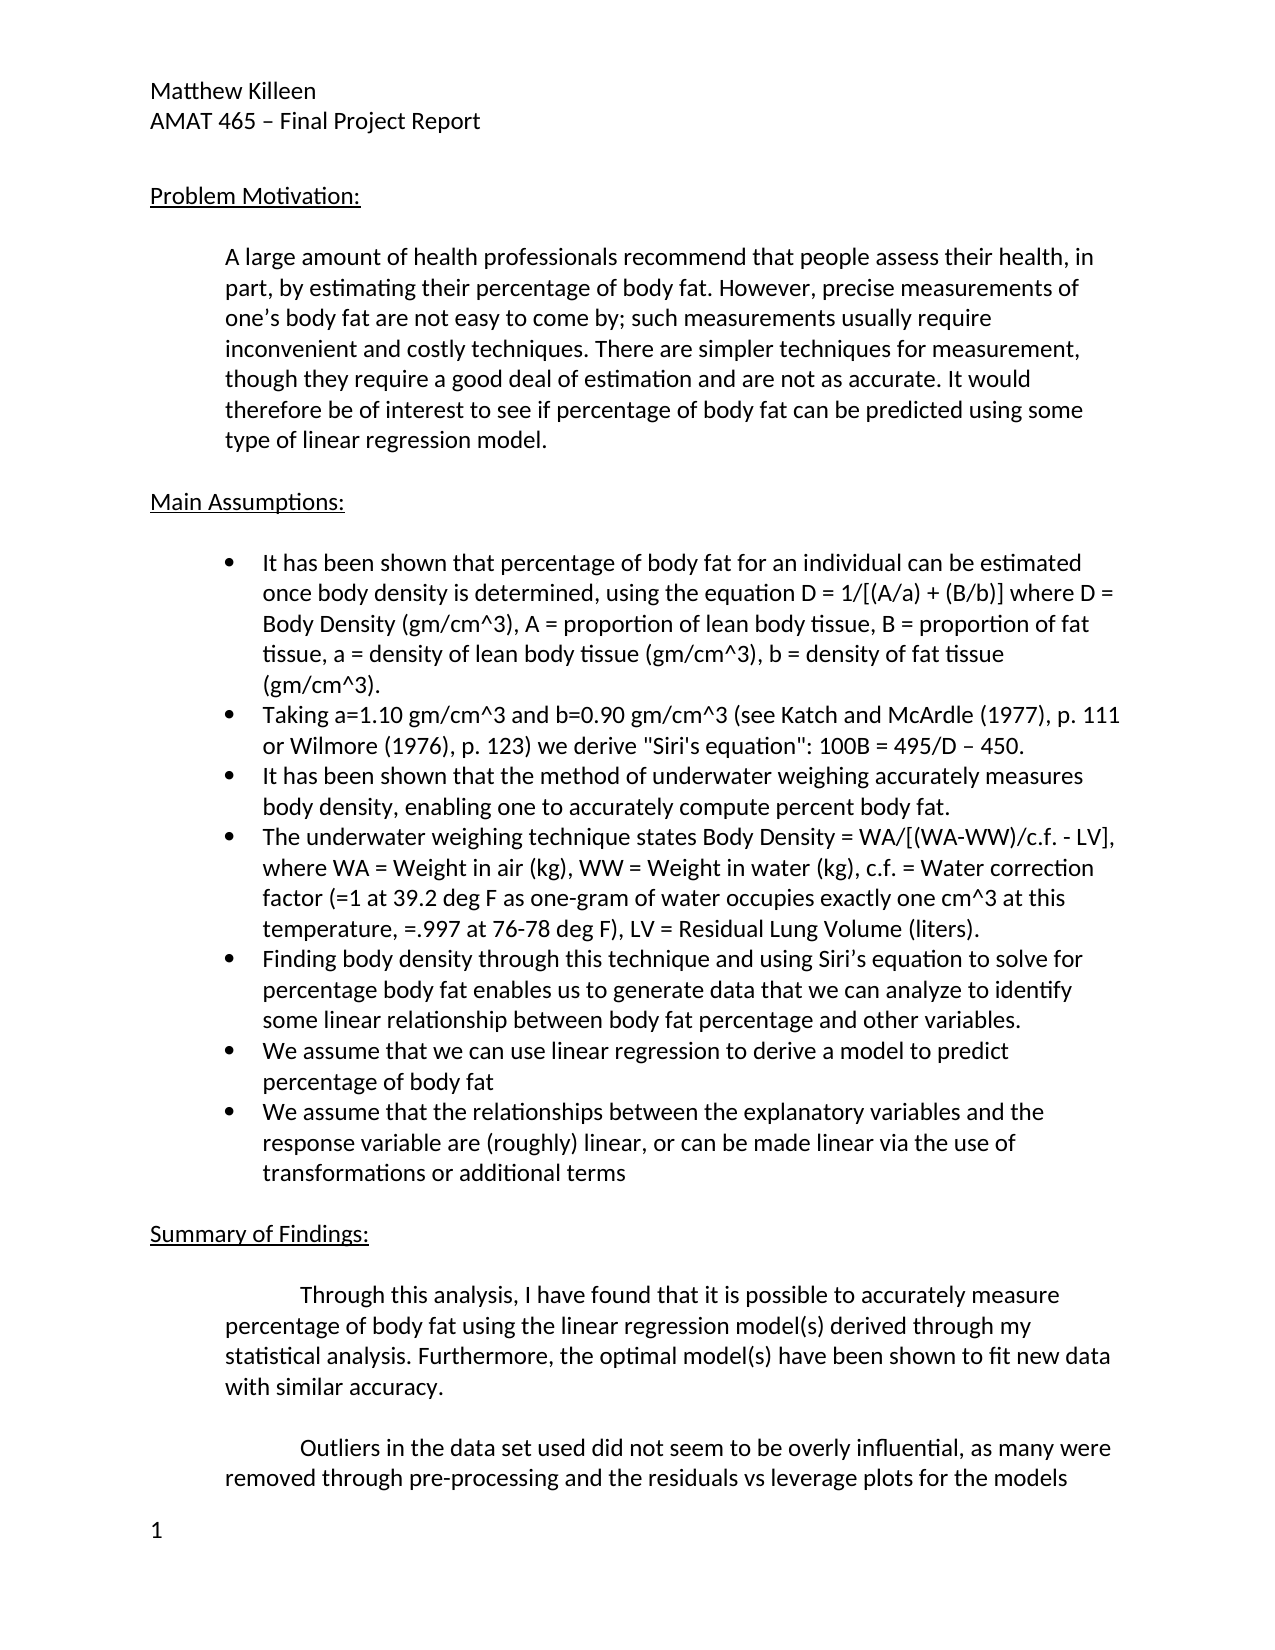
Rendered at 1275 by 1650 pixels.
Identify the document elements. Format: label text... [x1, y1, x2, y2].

text Main Assumptions: [150, 486, 1125, 516]
text Problem Motivation: [150, 181, 1125, 211]
list Taking a=1.10 gm/cm^3 and b=0.90 gm/cm^3 (see Katch and McArdle (1977), p. 111 or Wilmore (1976), p. 123) we derive "Siri's equation": 100B = 495/D – 450. [225, 699, 1125, 760]
text Through this analysis, I have found that it is possible to accurately measure percentage of body fat using the linear regression model(s) derived through my statistical analysis. Furthermore, the optimal model(s) have been shown to fit new data with similar accuracy. [225, 1279, 1125, 1401]
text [225, 1432, 1125, 1493]
list Finding body density through this technique and using Siri’s equation to solve for percentage body fat enables us to generate data that we can analyze to identify some linear relationship between body fat percentage and other variables. [225, 943, 1125, 1035]
list It has been shown that the method of underwater weighing accurately measures body density, enabling one to accurately compute percent body fat. [225, 760, 1125, 821]
list We assume that we can use linear regression to derive a model to predict percentage of body fat [225, 1035, 1125, 1096]
list We assume that the relationships between the explanatory variables and the response variable are (roughly) linear, or can be made linear via the use of transformations or additional terms [225, 1096, 1125, 1188]
text Summary of Findings: [150, 1218, 1125, 1249]
list A large amount of health professionals recommend that people assess their health, in part, by estimating their percentage of body fat. However, precise measurements of one’s body fat are not easy to come by; such measurements usually require inconvenient and costly techniques. There are simpler techniques for measurement, though they require a good deal of estimation and are not as accurate. It would therefore be of interest to see if percentage of body fat can be predicted using some type of linear regression model. [225, 242, 1125, 455]
list It has been shown that percentage of body fat for an individual can be estimated once body density is determined, using the equation D = 1/[(A/a) + (B/b)] where D = Body Density (gm/cm^3), A = proportion of lean body tissue, B = proportion of fat tissue, a = density of lean body tissue (gm/cm^3), b = density of fat tissue (gm/cm^3). [225, 547, 1125, 699]
list The underwater weighing technique states Body Density = WA/[(WA-WW)/c.f. - LV], where WA = Weight in air (kg), WW = Weight in water (kg), c.f. = Water correction factor (=1 at 39.2 deg F as one-gram of water occupies exactly one cm^3 at this temperature, =.997 at 76-78 deg F), LV = Residual Lung Volume (liters). [225, 821, 1125, 943]
